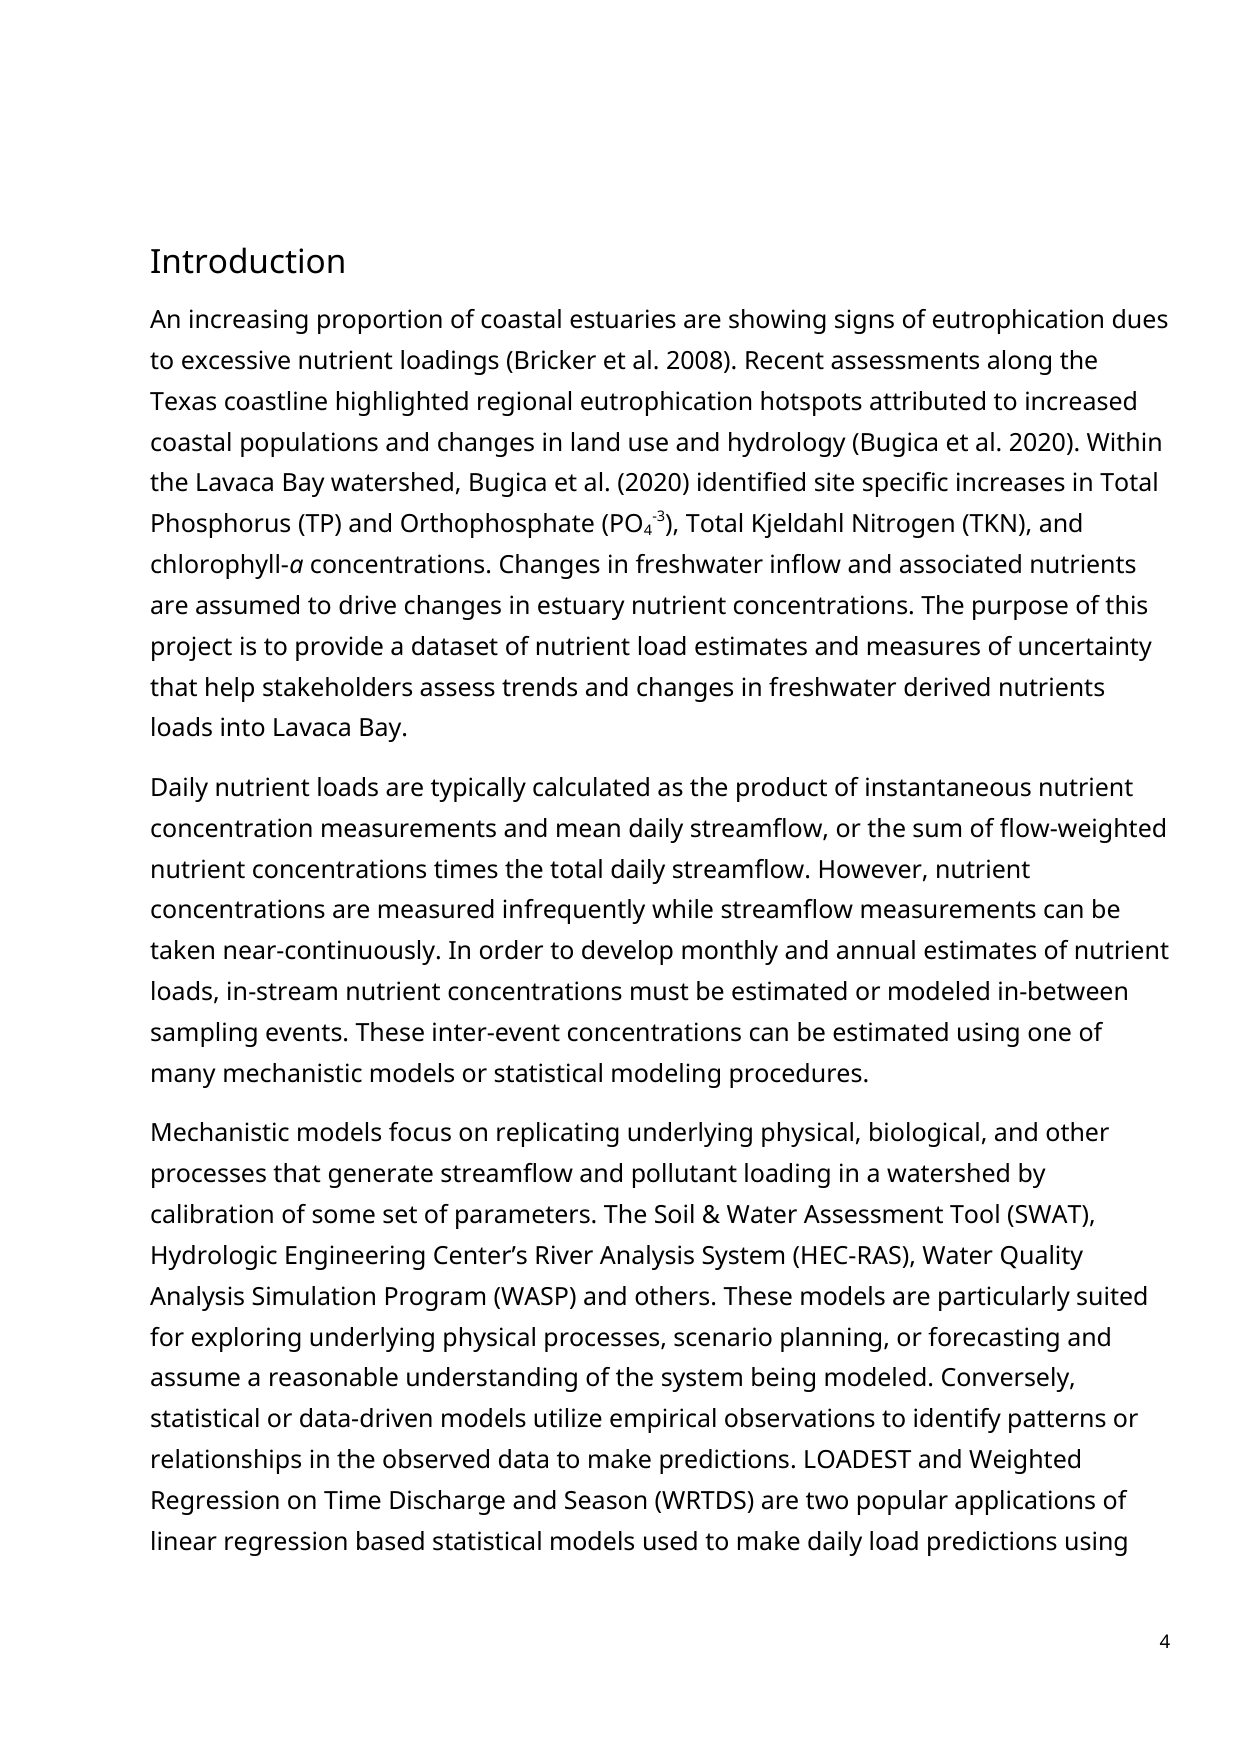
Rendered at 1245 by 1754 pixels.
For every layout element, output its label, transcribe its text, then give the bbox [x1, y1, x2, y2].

subtitle Introduction [150, 237, 1170, 283]
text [150, 1115, 1170, 1557]
text Daily nutrient loads are typically calculated as the product of instantaneous nutrient concentration measurements and mean daily streamflow, or the sum of flow-weighted nutrient concentrations times the total daily streamflow. However, nutrient concentrations are measured infrequently while streamflow measurements can be taken near-continuously. In order to develop monthly and annual estimates of nutrient loads, in-stream nutrient concentrations must be estimated or modeled in-between sampling events. These inter-event concentrations can be estimated using one of many mechanistic models or statistical modeling procedures. [150, 769, 1170, 1089]
text An increasing proportion of coastal estuaries are showing signs of eutrophication dues to excessive nutrient loadings (Bricker et al. 2008). Recent assessments along the Texas coastline highlighted regional eutrophication hotspots attributed to increased coastal populations and changes in land use and hydrology (Bugica et al. 2020). Within the Lavaca Bay watershed, Bugica et al. (2020) identified site specific increases in Total Phosphorus (TP) and Orthophosphate (PO4-3), Total Kjeldahl Nitrogen (TKN), and chlorophyll-a concentrations. Changes in freshwater inflow and associated nutrients are assumed to drive changes in estuary nutrient concentrations. The purpose of this project is to provide a dataset of nutrient load estimates and measures of uncertainty that help stakeholders assess trends and changes in freshwater derived nutrients loads into Lavaca Bay. [150, 302, 1170, 744]
